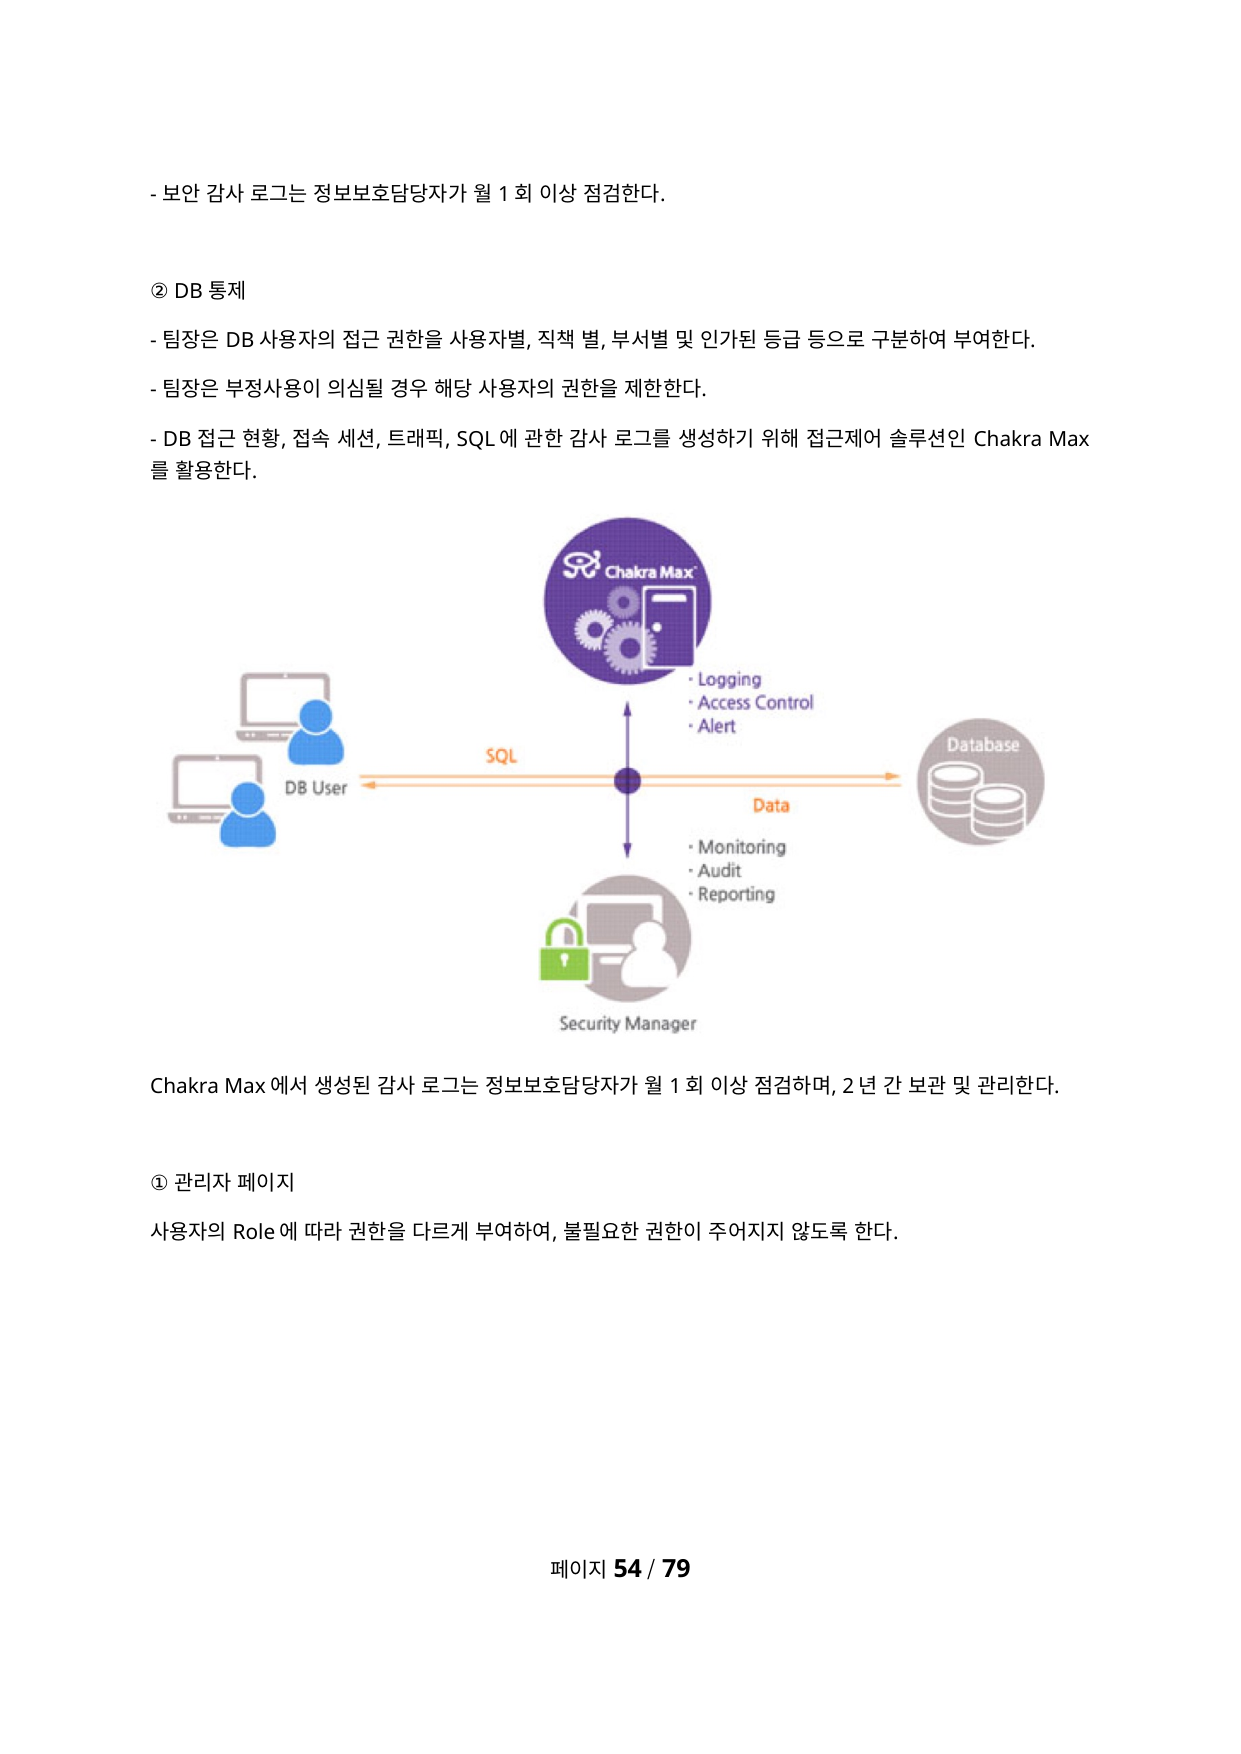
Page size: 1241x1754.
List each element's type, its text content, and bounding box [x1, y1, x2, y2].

text 사용자의 Role에 따라 권한을 다르게 부여하여, 불필요한 권한이 주어지지 않도록 한다. [150, 1215, 1090, 1246]
text Chakra Max에서 생성된 감사 로그는 정보보호담당자가 월 1회 이상 점검하며, 2년 간 보관 및 관리한다. [150, 1069, 1090, 1100]
picture [150, 504, 1079, 1051]
text ① 관리자 페이지 [150, 1166, 1090, 1196]
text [150, 323, 1090, 353]
text - 팀장은 부정사용이 의심될 경우 해당 사용자의 권한을 제한한다. [150, 373, 1090, 403]
text ② DB 통제 [150, 274, 1090, 304]
text - DB 접근 현황, 접속 세션, 트래픽, SQL에 관한 감사 로그를 생성하기 위해 접근제어 솔루션인 Chakra Max를 활용한다. [150, 422, 1090, 485]
text - 보안 감사 로그는 정보보호담당자가 월 1회 이상 점검한다. [150, 177, 1090, 207]
